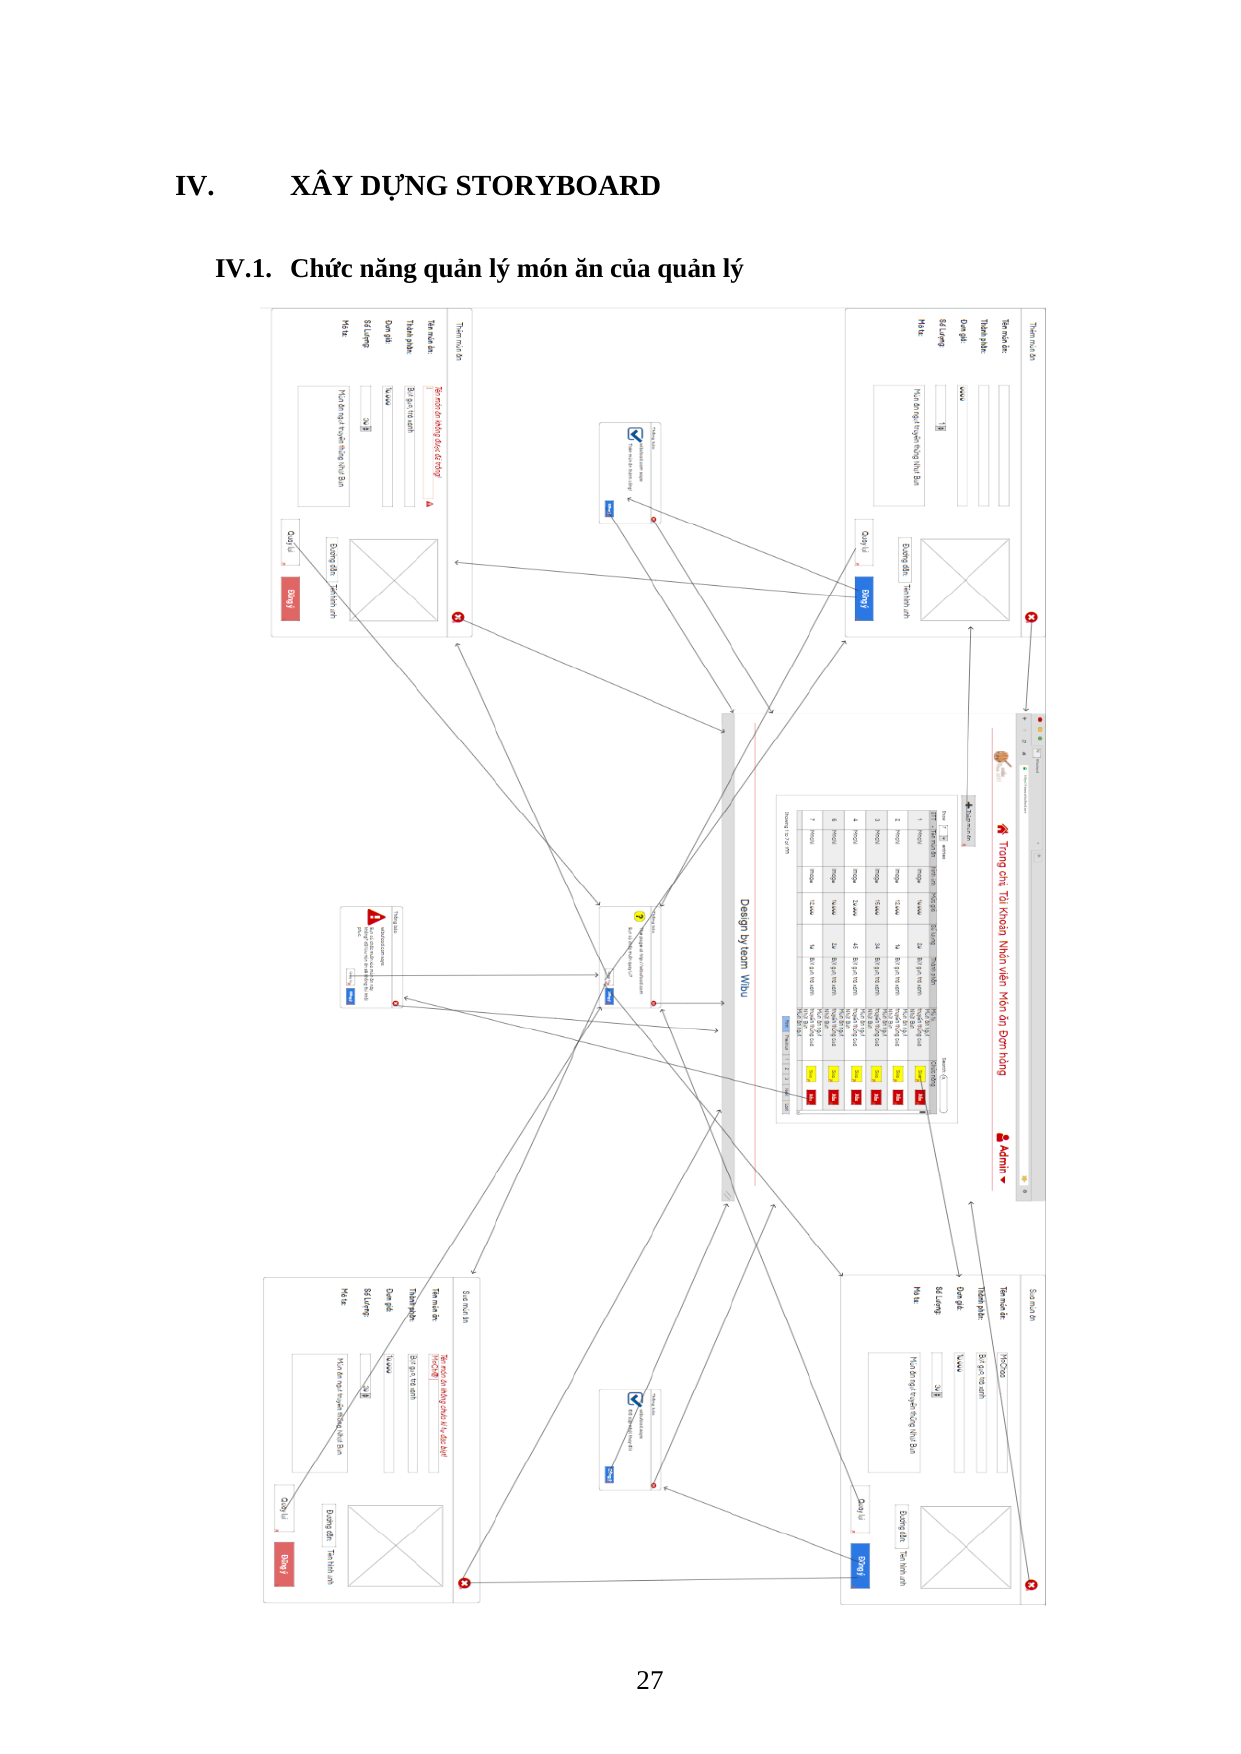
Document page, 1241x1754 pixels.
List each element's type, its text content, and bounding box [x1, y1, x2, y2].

list Chức năng quản lý món ăn của quản lý [215, 252, 1122, 283]
picture [260, 309, 1046, 1605]
list XÂY DỰNG STORYBOARD [215, 168, 1122, 202]
